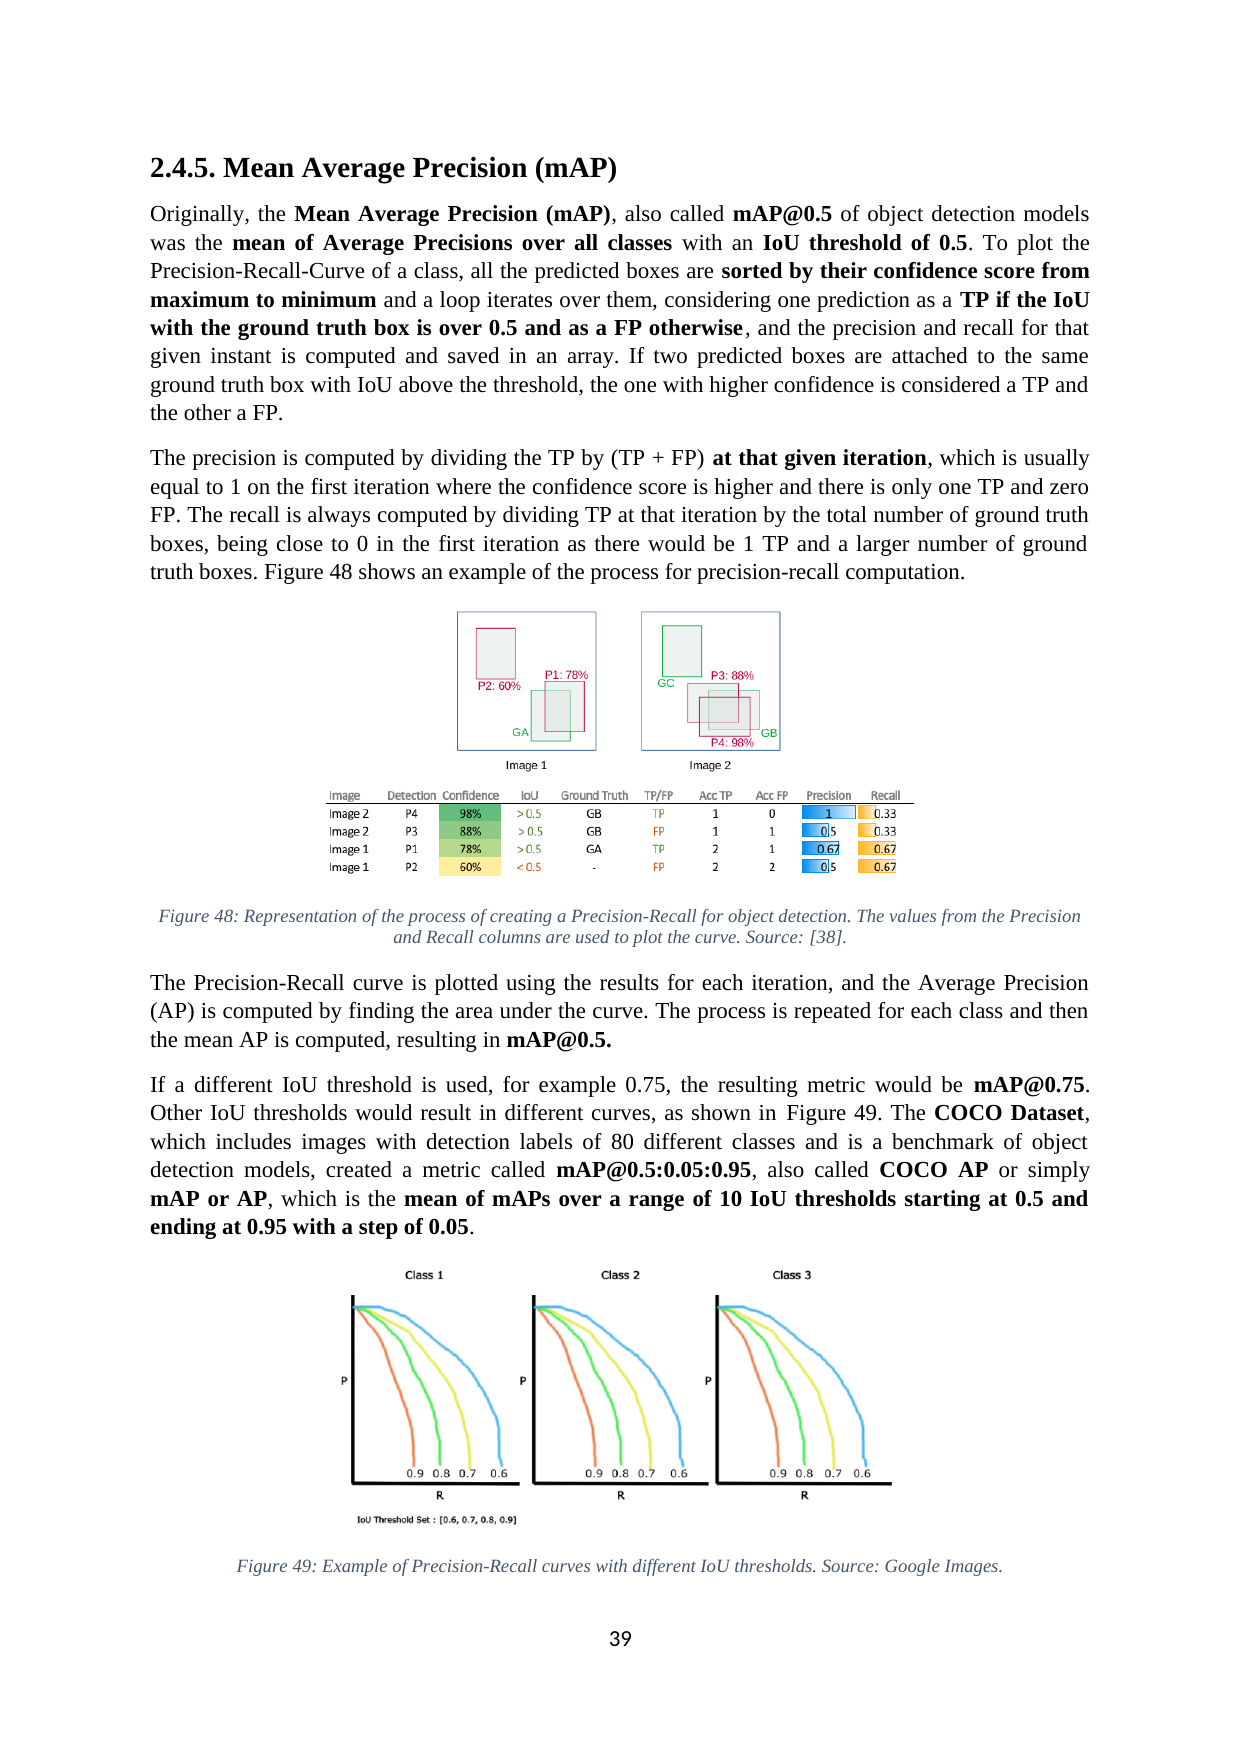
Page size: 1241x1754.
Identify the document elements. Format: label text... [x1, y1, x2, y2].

text If a different IoU threshold is used, for example 0.75, the resulting metric would be mAP@0.75. Other IoU thresholds would result in different curves, as shown in Figure 49. The COCO Dataset, which includes images with detection labels of 80 different classes and is a benchmark of object detection models, created a metric called mAP@0.5:0.05:0.95, also called COCO AP or simply mAP or AP, which is the mean of mAPs over a range of 10 IoU thresholds starting at 0.5 and ending at 0.95 with a step of 0.05. [150, 1071, 1090, 1239]
text Figure 49: Example of Precision-Recall curves with different IoU thresholds. Source: Google Images. [150, 1555, 1090, 1577]
picture [315, 777, 926, 886]
picture [339, 1258, 901, 1537]
picture [448, 603, 792, 775]
text Figure 48: Representation of the process of creating a Precision-Recall for object detection. The values from the Precision and Recall columns are used to plot the curve. Source: [38]. [150, 905, 1090, 948]
text Originally, the Mean Average Precision (mAP), also called mAP@0.5 of object detection models was the mean of Average Precisions over all classes with an IoU threshold of 0.5. To plot the Precision-Recall-Curve of a class, all the predicted boxes are sorted by their confidence score from maximum to minimum and a loop iterates over them, considering one prediction as a TP if the IoU with the ground truth box is over 0.5 and as a FP otherwise, and the precision and recall for that given instant is computed and saved in an array. If two predicted boxes are attached to the same ground truth box with IoU above the threshold, the one with higher confidence is considered a TP and the other a FP. [150, 200, 1090, 426]
text The Precision-Recall curve is plotted using the results for each iteration, and the Average Precision (AP) is computed by finding the area under the curve. The process is repeated for each class and then the mean AP is computed, resulting in mAP@0.5. [150, 969, 1090, 1052]
subtitle 2.4.5. Mean Average Precision (mAP) [150, 150, 1090, 183]
text The precision is computed by dividing the TP by (TP + FP) at that given iteration, which is usually equal to 1 on the first iteration where the confidence score is higher and there is only one TP and zero FP. The recall is always computed by dividing TP at that iteration by the total number of ground truth boxes, being close to 0 in the first iteration as there would be 1 TP and a larger number of ground truth boxes. Figure 48 shows an example of the process for precision-recall computation. [150, 444, 1090, 584]
